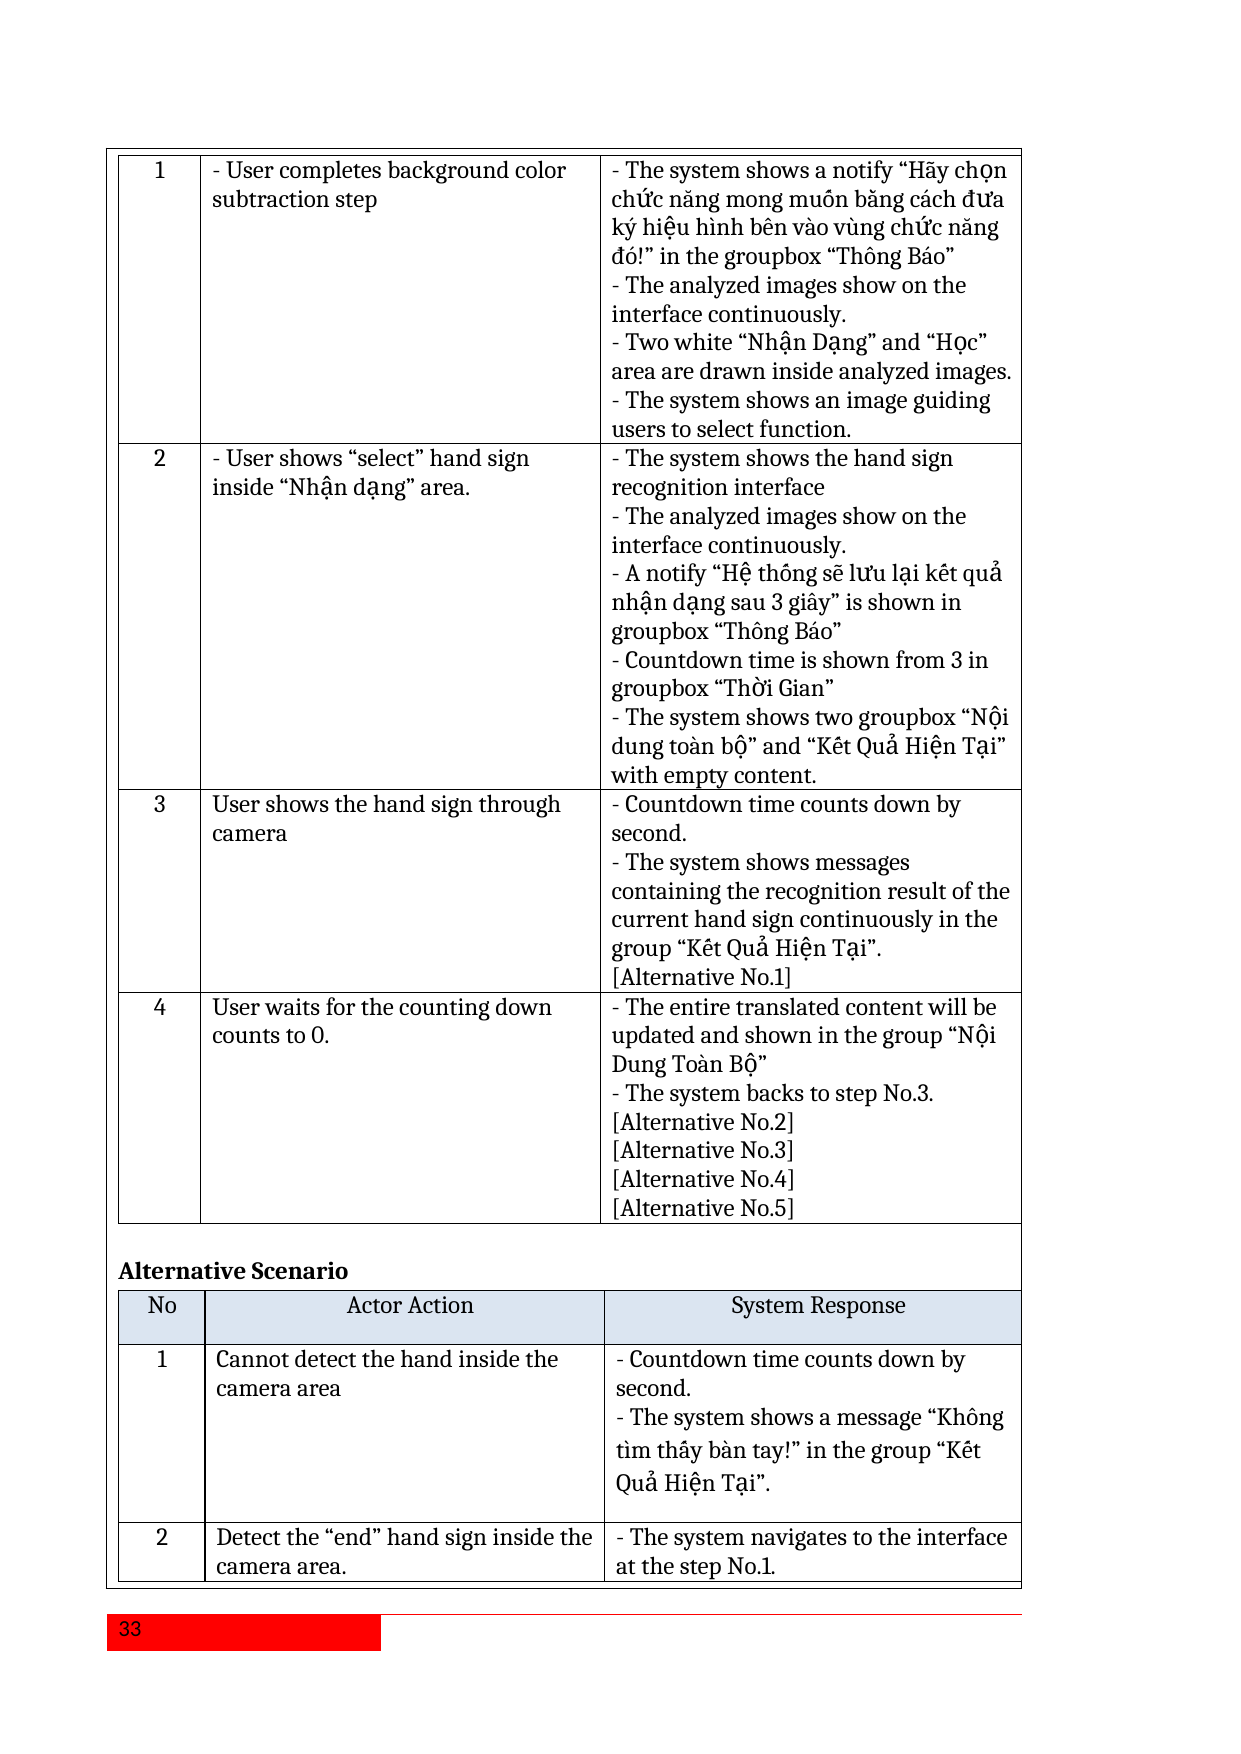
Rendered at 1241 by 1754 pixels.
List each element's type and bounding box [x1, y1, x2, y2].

table_cell [107, 149, 1021, 1588]
